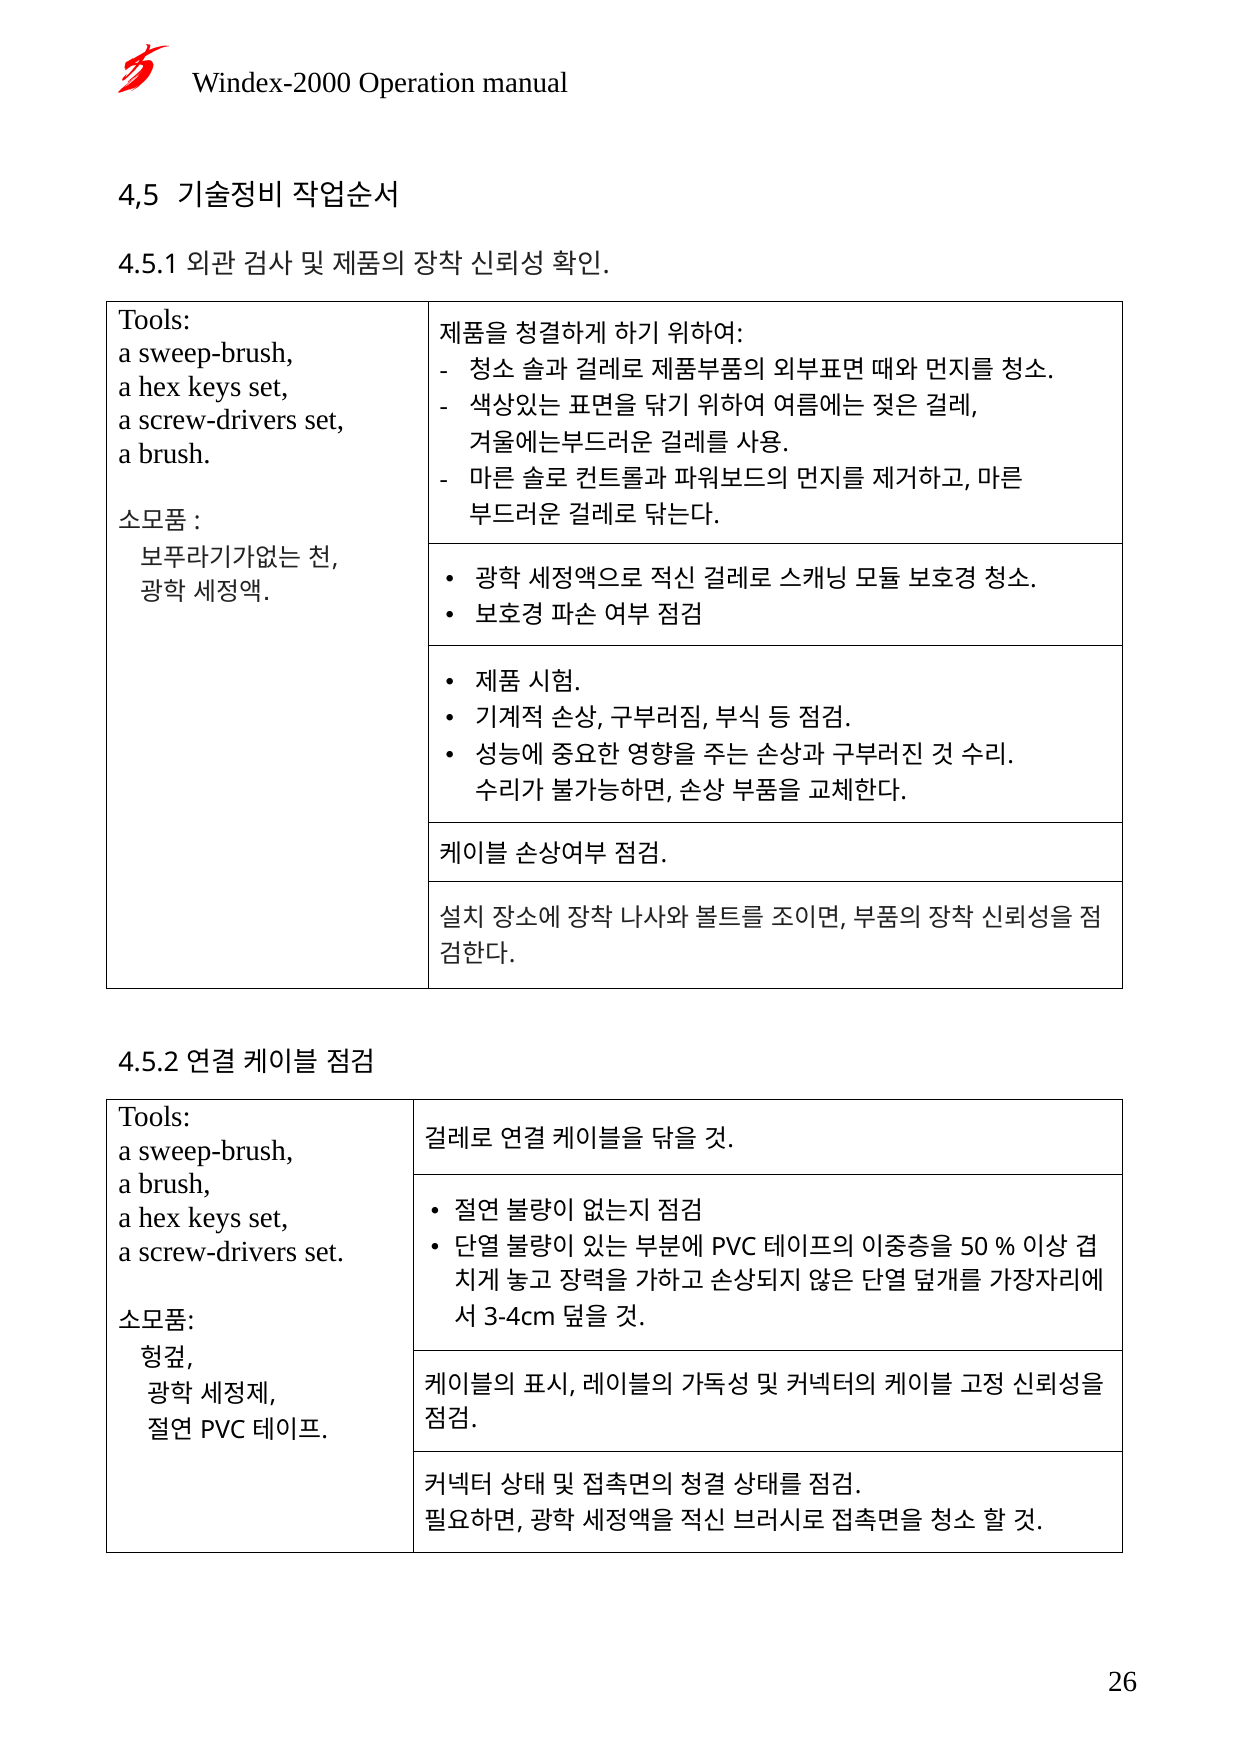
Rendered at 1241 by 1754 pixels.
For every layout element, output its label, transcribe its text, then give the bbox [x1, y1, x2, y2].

table_cell 절연 불량이 없는지 점검 단열 불량이 있는 부분에 PVC 테이프의 이중층을 50 % 이상 겹치게 놓고 장력을 가하고 손상되지 않은 단열 덮개를 가장자리에서 3-4cm 덮을 것. [414, 1175, 1122, 1350]
table_cell 케이블 손상여부 점검. [429, 823, 1122, 881]
text 4.5.1 외관 검사 및 제품의 장착 신뢰성 확인. [118, 242, 1137, 281]
table_header Tools: a sweep-brush, a brush, a hex keys set, a screw-drivers set. 소모품: 헝겊, 광학 세정제, 절연 PVC 테이프. [107, 1100, 413, 1552]
table_cell 케이블의 표시, 레이블의 가독성 및 커넥터의 케이블 고정 신뢰성을 점검. [414, 1351, 1122, 1451]
table_cell 제품 시험. 기계적 손상, 구부러짐, 부식 등 점검. 성능에 중요한 영향을 주는 손상과 구부러진 것 수리. 수리가 불가능하면, 손상 부품을 교체한다. [429, 646, 1122, 822]
table_header Tools: a sweep-brush, a hex keys set, a screw-drivers set, a brush. 소모품 : 보푸라기가없는 천, 광학 세정액. [107, 302, 428, 988]
picture [118, 44, 171, 93]
table_header 걸레로 연결 케이블을 닦을 것. [414, 1100, 1122, 1174]
table_cell 설치 장소에 장착 나사와 볼트를 조이면, 부품의 장착 신뢰성을 점검한다. [429, 882, 1122, 988]
text 4.5.2 연결 케이블 점검 [118, 1039, 1137, 1079]
subtitle 기술정비 작업순서 [118, 172, 1137, 214]
table_cell 광학 세정액으로 적신 걸레로 스캐닝 모듈 보호경 청소. 보호경 파손 여부 점검 [429, 544, 1122, 645]
table_cell 커넥터 상태 및 접촉면의 청결 상태를 점검. 필요하면, 광학 세정액을 적신 브러시로 접촉면을 청소 할 것. [414, 1452, 1122, 1552]
table_header 제품을 청결하게 하기 위하여: 청소 솔과 걸레로 제품부품의 외부표면 때와 먼지를 청소. 색상있는 표면을 닦기 위하여 여름에는 젖은 걸레, 겨울에는부드러운 걸레를 사용. 마른 솔로 컨트롤과 파워보드의 먼지를 제거하고, 마른 부드러운 걸레로 닦는다. [429, 302, 1122, 542]
